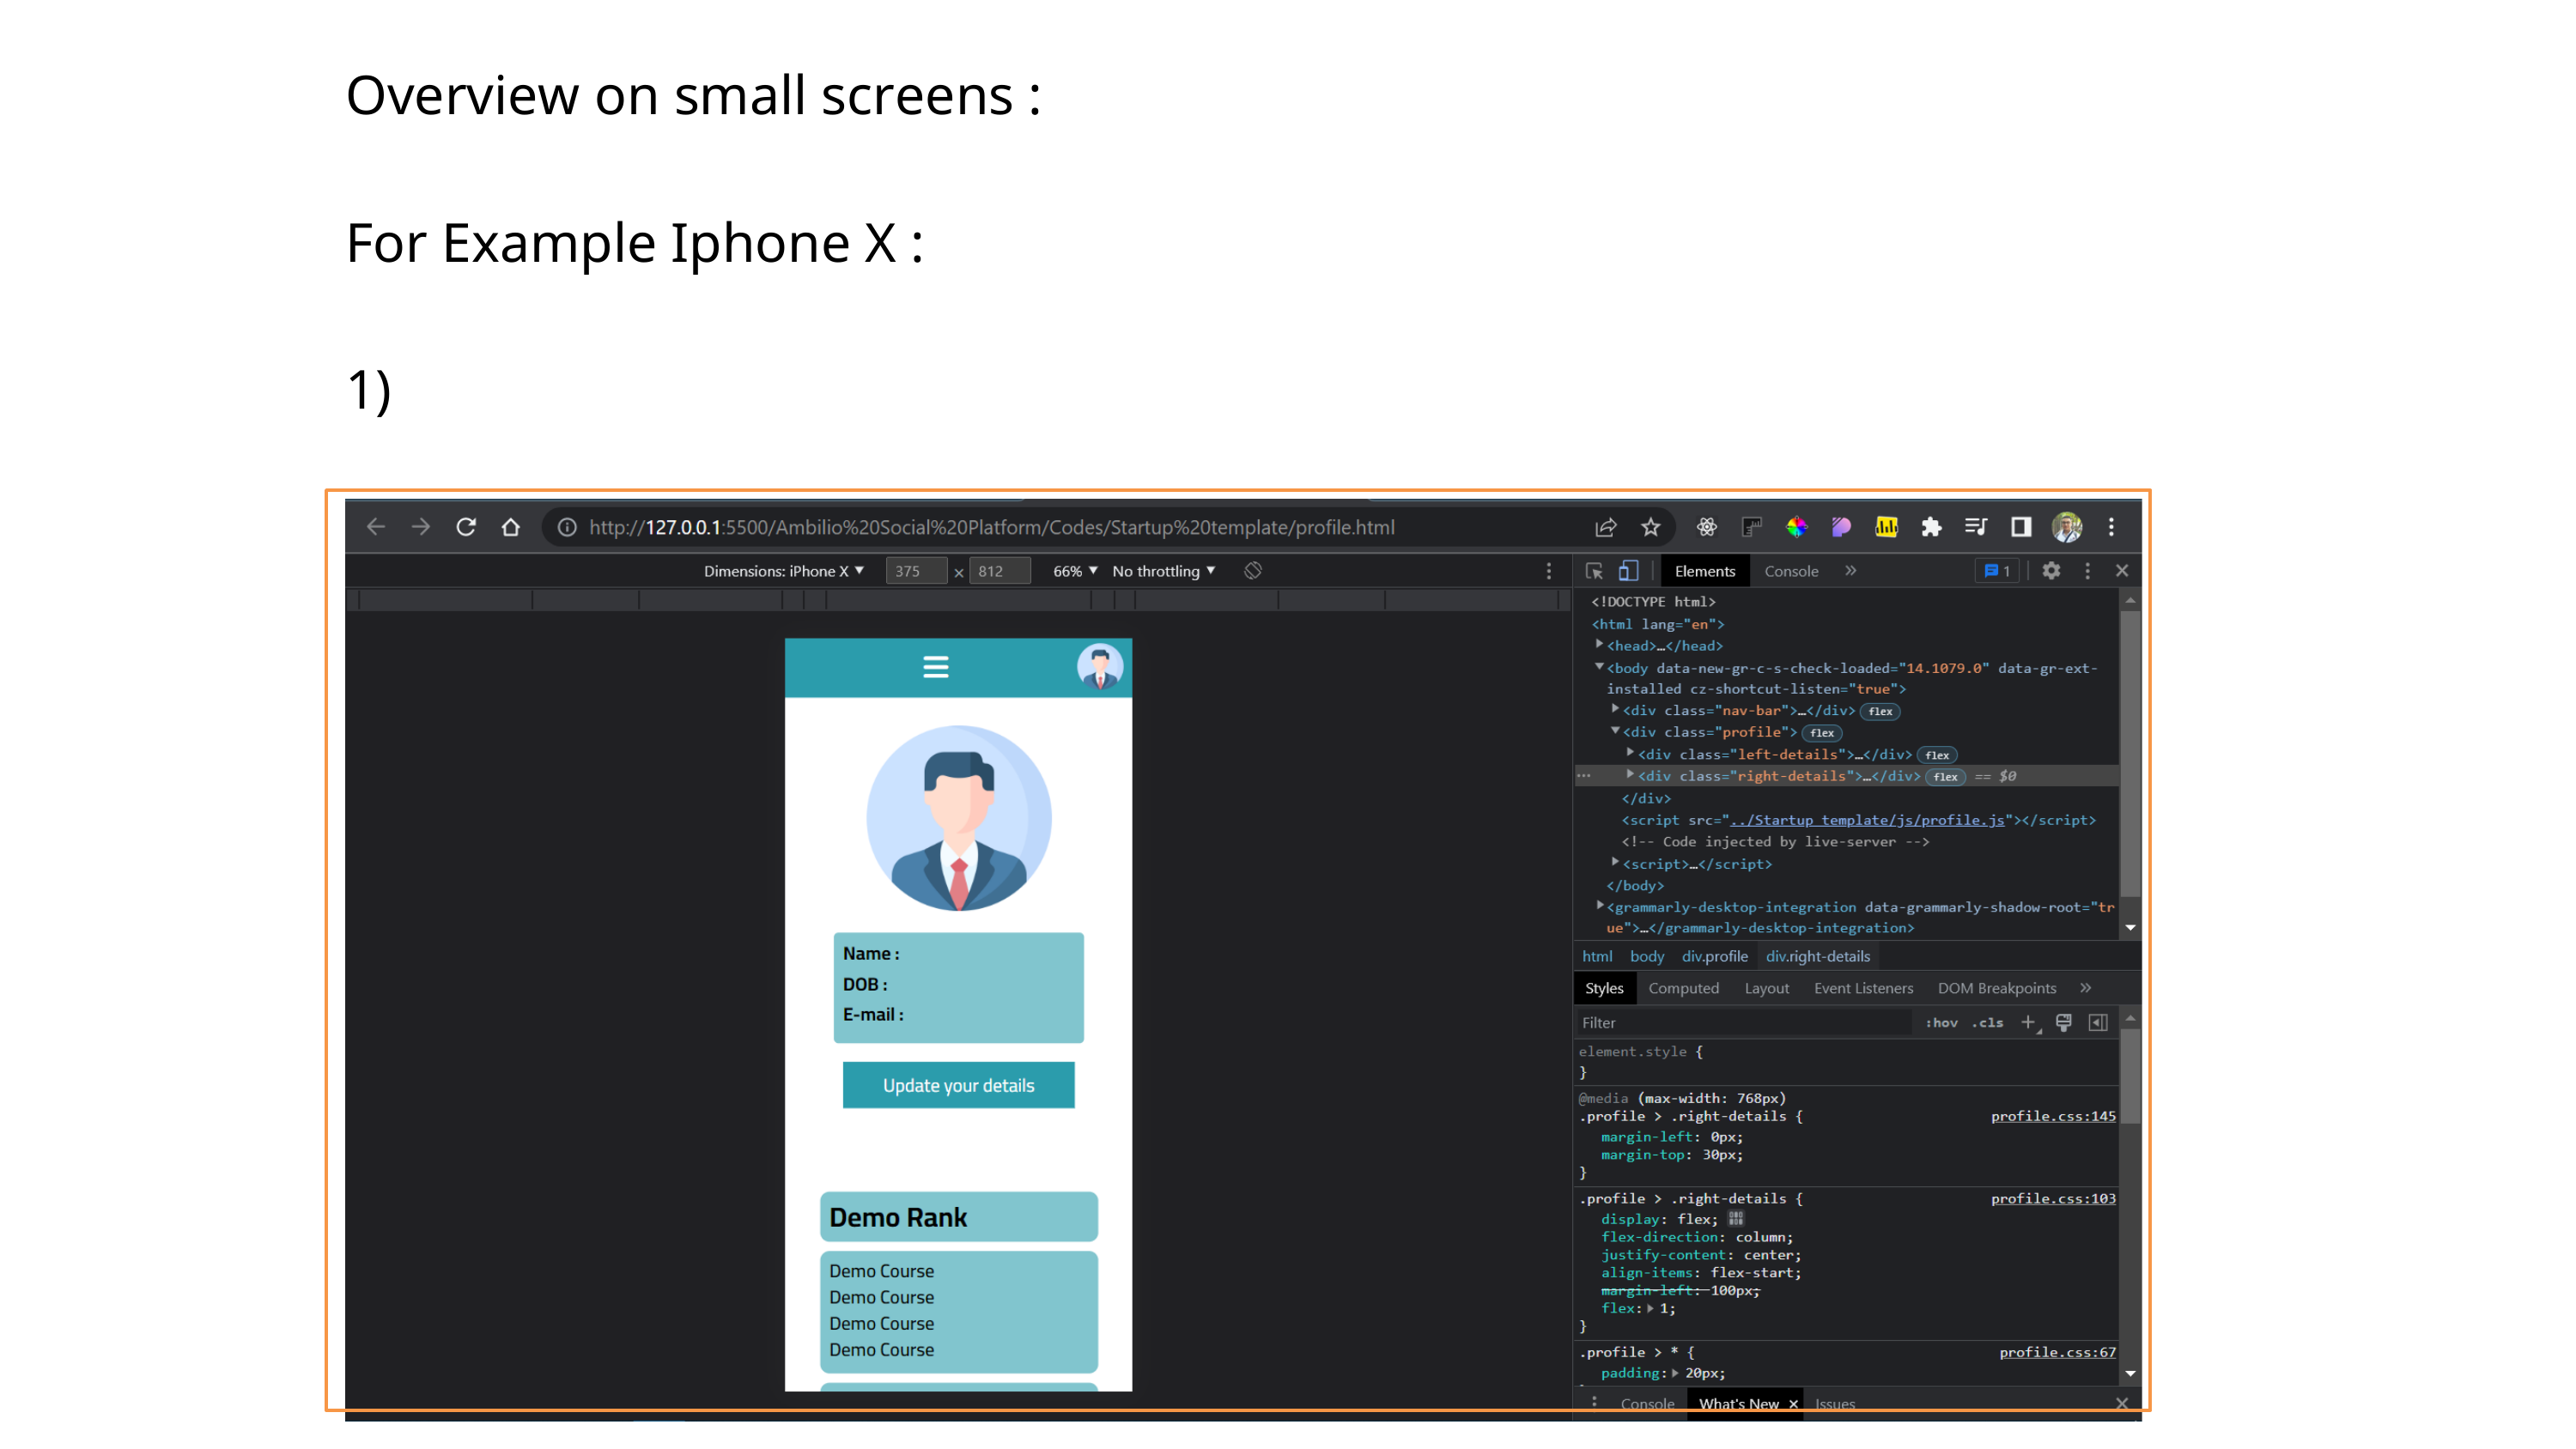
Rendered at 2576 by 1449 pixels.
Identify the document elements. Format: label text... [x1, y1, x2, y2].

list Overview on small screens : [345, 58, 2218, 130]
list For Example Iphone X : [345, 204, 2218, 277]
list 1) [345, 352, 2218, 425]
picture [345, 1412, 2142, 1422]
picture [345, 499, 2142, 1409]
